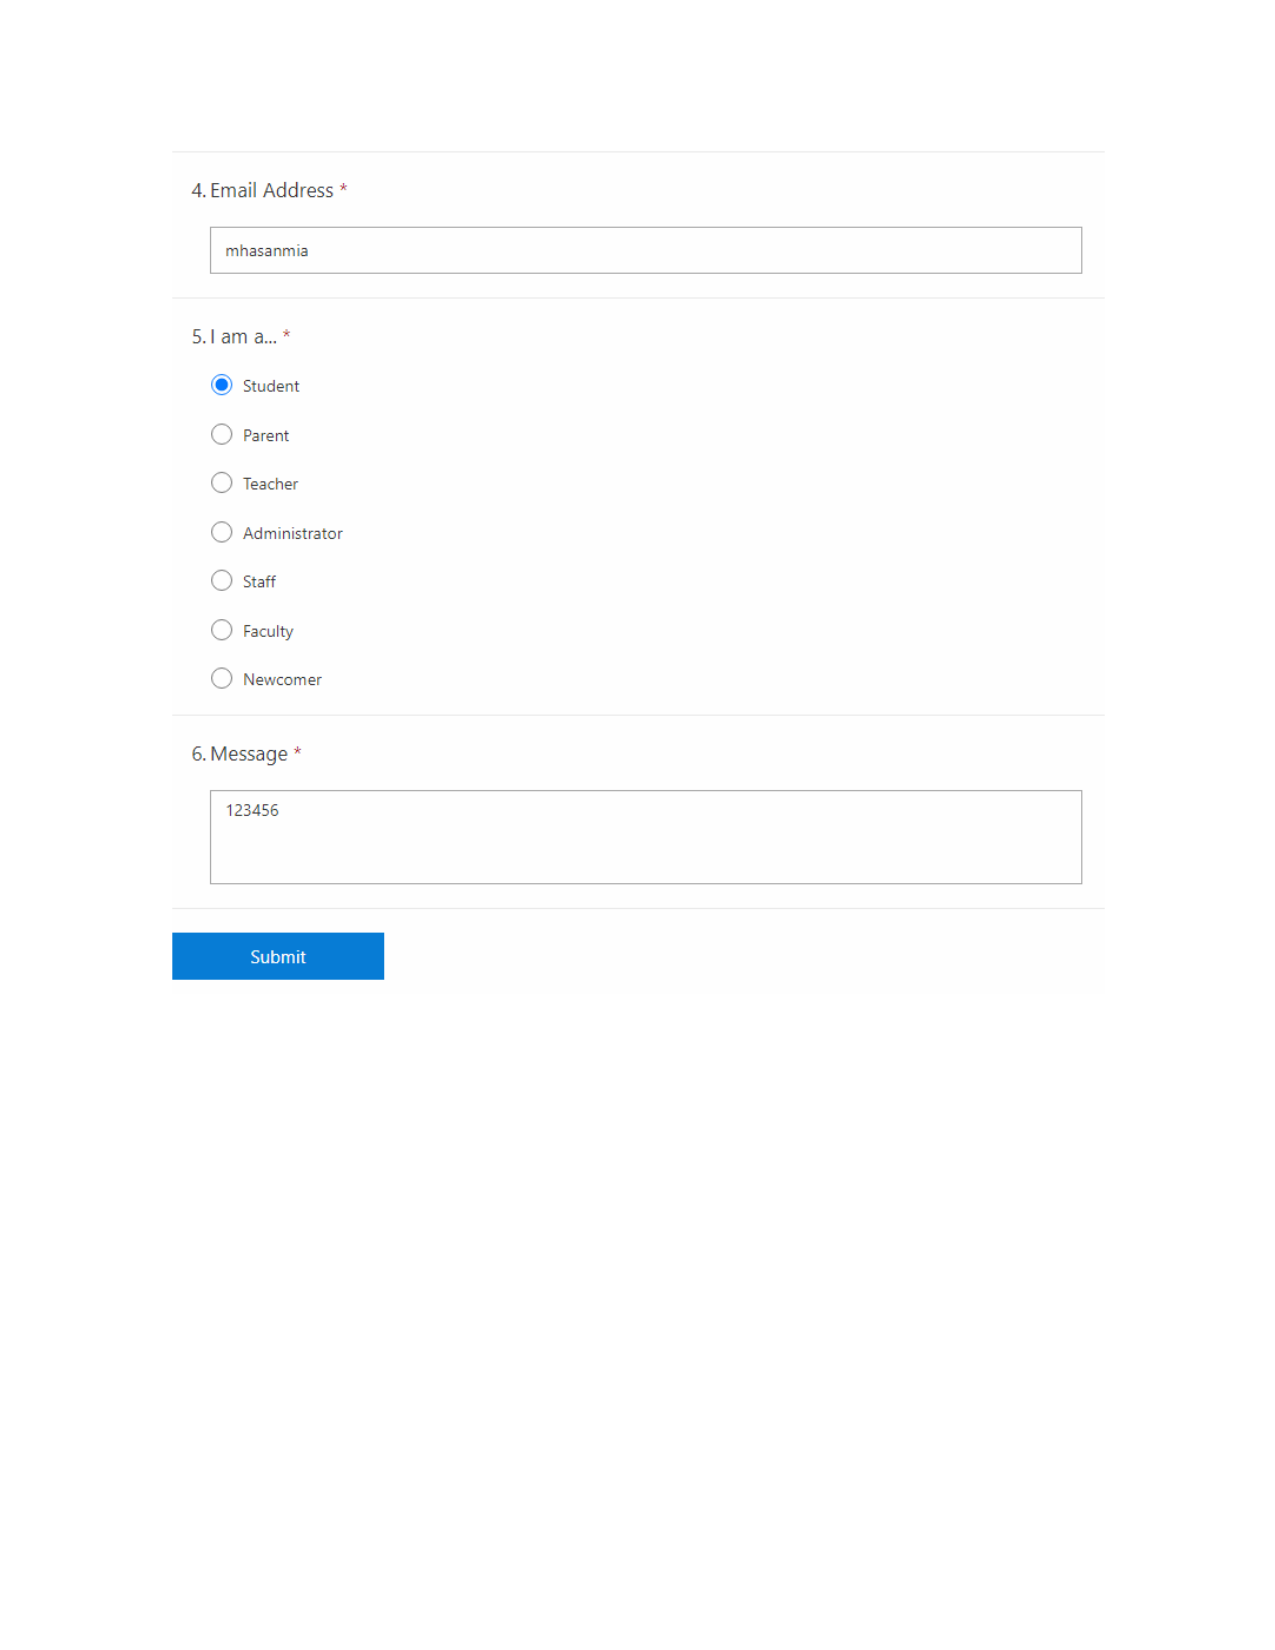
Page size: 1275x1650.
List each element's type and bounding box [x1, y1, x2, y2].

picture [150, 150, 1125, 994]
